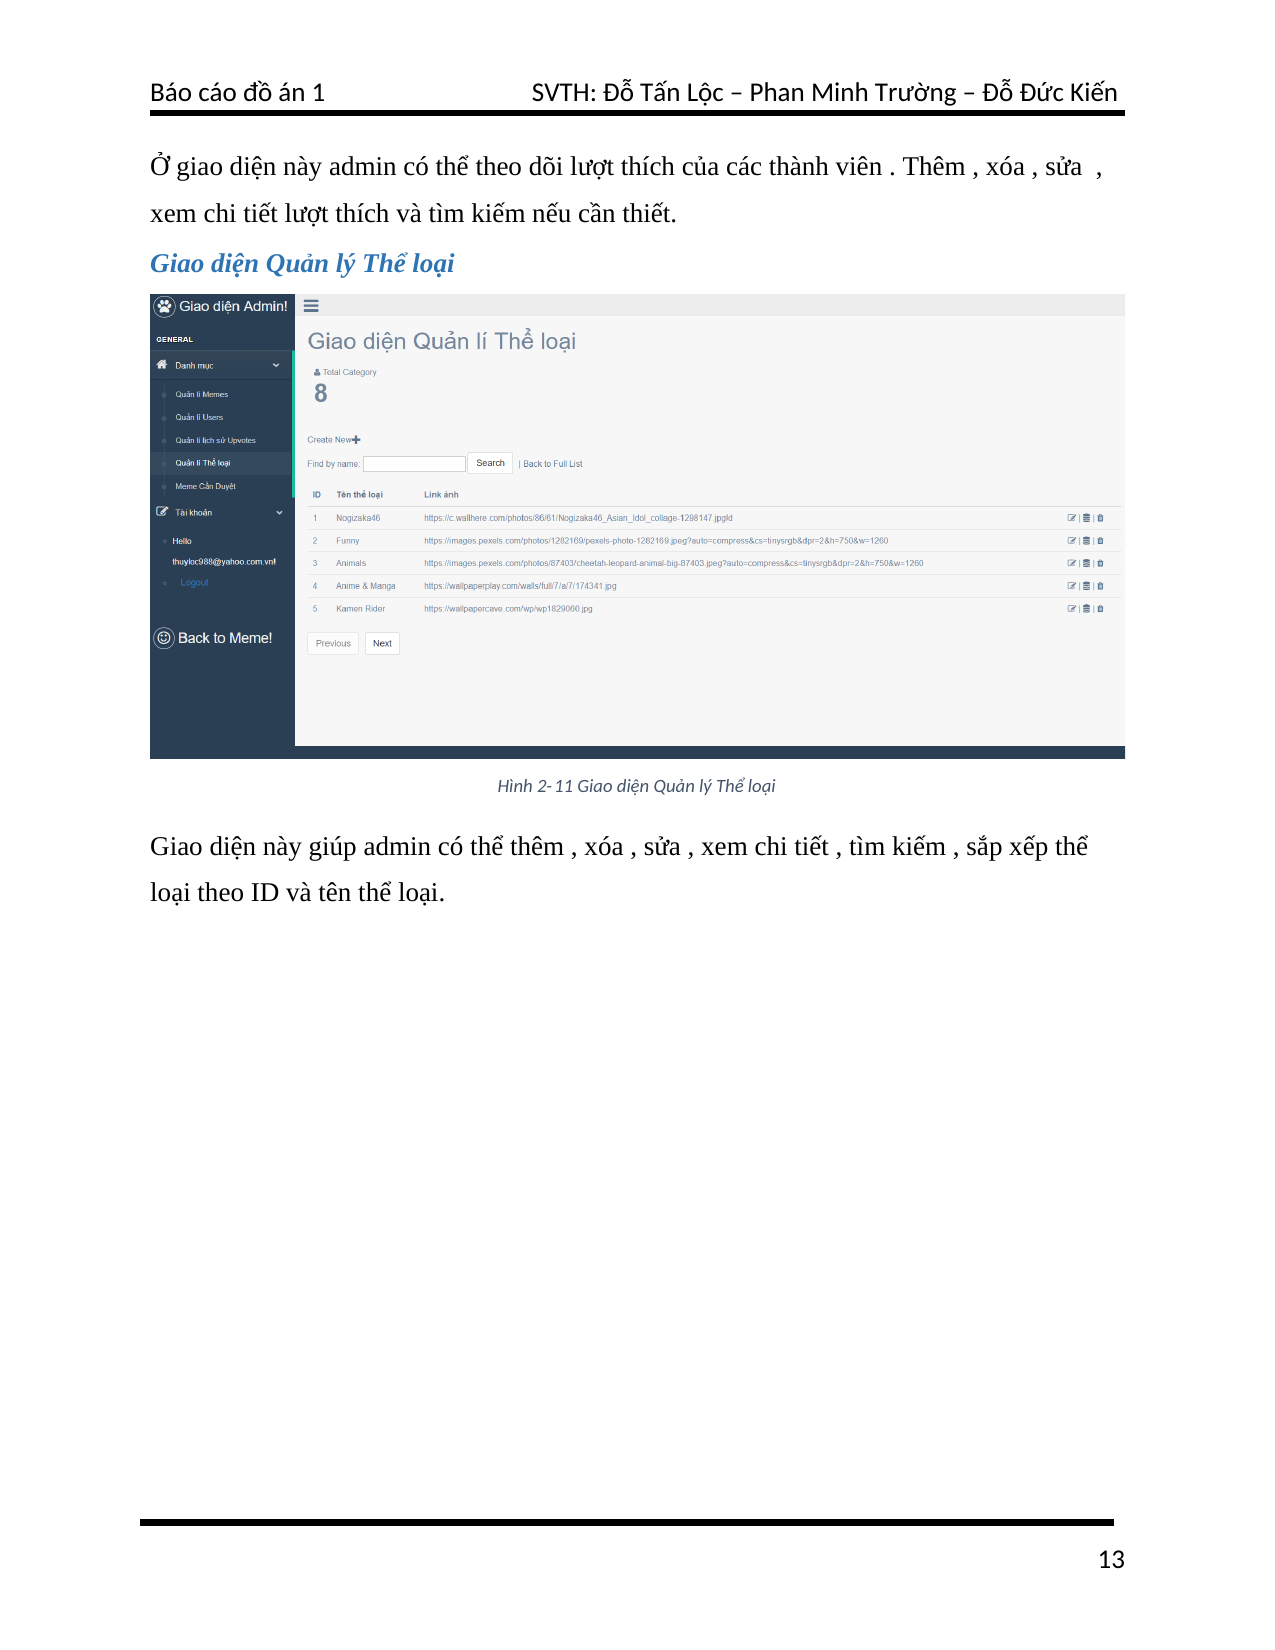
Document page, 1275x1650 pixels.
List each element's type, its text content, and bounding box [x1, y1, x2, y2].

text Ở giao diện này admin có thể theo dõi lượt thích của các thành viên . Thêm , xóa , sửa , xem chi tiết lượt thích và tìm kiếm nếu cần thiết. [150, 150, 1125, 228]
text Giao diện này giúp admin có thể thêm , xóa , sửa , xem chi tiết , tìm kiếm , sắp xếp thể loại theo ID và tên thể loại. [150, 830, 1125, 908]
picture [150, 294, 1125, 759]
subtitle Giao diện Quản lý Thể loại [150, 247, 1125, 279]
